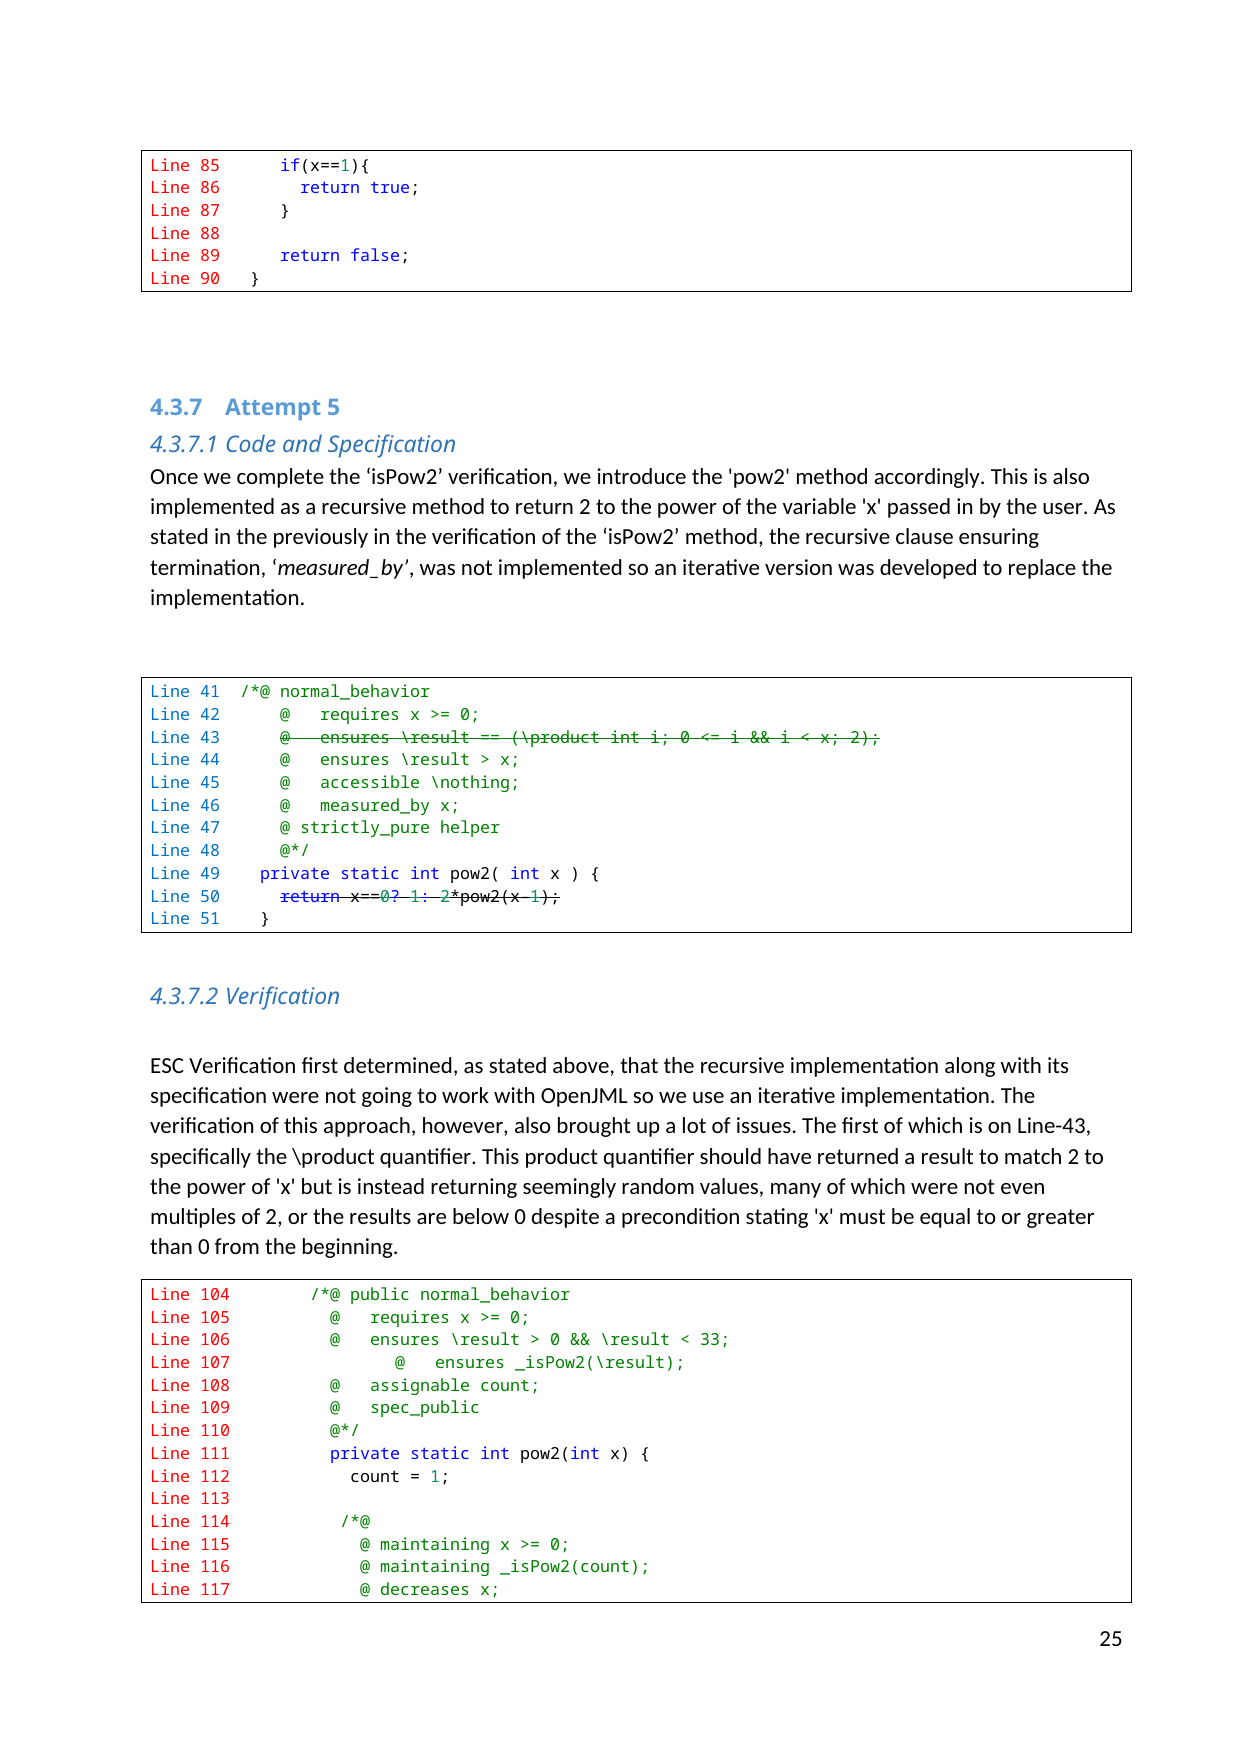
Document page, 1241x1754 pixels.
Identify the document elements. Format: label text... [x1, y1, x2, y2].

text Line 112 count = 1; [150, 1464, 1122, 1487]
text Line 51 } [142, 904, 1131, 932]
text Line 43 @ ensures \result == (\product int i; 0 <= i && i < x; 2); [150, 725, 1122, 748]
text Line 48 @*/ [150, 839, 1122, 861]
text Line 106 @ ensures \result > 0 && \result < 33; [150, 1328, 1122, 1351]
text Line 109 @ spec_public [150, 1396, 1122, 1419]
text Line 50 return x==0? 1: 2*pow2(x-1); [150, 884, 1122, 904]
text Line 85 if(x==1){ [142, 151, 1131, 176]
subtitle 4.3.7.2 Verification [150, 979, 1122, 1011]
text Line 90 } [142, 263, 1131, 291]
text Line 86 return true; [150, 176, 1122, 198]
text Line 45 @ accessible \nothing; [150, 771, 1122, 793]
text Line 105 @ requires x >= 0; [150, 1305, 1122, 1328]
text Line 104 /*@ public normal_behavior [142, 1280, 1131, 1305]
text Line 113 [150, 1487, 1122, 1509]
text Line 87 } [150, 198, 1122, 221]
text Line 88 [150, 221, 1122, 244]
subtitle 4.3.7 Attempt 5 [150, 390, 1122, 422]
text Line 42 @ requires x >= 0; [150, 702, 1122, 725]
text Line 107 @ ensures _isPow2(\result); [150, 1351, 1122, 1373]
text Line 41 /*@ normal_behavior [142, 678, 1131, 702]
text Line 47 @ strictly_pure helper [150, 816, 1122, 839]
text ESC Verification first determined, as stated above, that the recursive implementation along with its specification were not going to work with OpenJML so we use an iterative implementation. The verification of this approach, however, also brought up a lot of issues. The first of which is on Line-43, specifically the \product quantifier. This product quantifier should have returned a result to match 2 to the power of 'x' but is instead returning seemingly random values, many of which were not even multiples of 2, or the results are below 0 despite a precondition stating 'x' must be equal to or greater than 0 from the beginning. [150, 1051, 1122, 1261]
text Line 114 /*@ [150, 1509, 1122, 1532]
text Line 108 @ assignable count; [150, 1373, 1122, 1396]
text Line 111 private static int pow2(int x) { [150, 1441, 1122, 1464]
text Line 115 @ maintaining x >= 0; [150, 1532, 1122, 1555]
text Line 46 @ measured_by x; [150, 793, 1122, 816]
text Line 117 @ decreases x; [142, 1574, 1131, 1602]
text Line 49 private static int pow2( int x ) { [150, 861, 1122, 884]
text Line 110 @*/ [150, 1419, 1122, 1441]
text Line 89 return false; [150, 244, 1122, 263]
text Line 44 @ ensures \result > x; [150, 748, 1122, 771]
text Once we complete the ‘isPow2’ verification, we introduce the 'pow2' method accordingly. This is also implemented as a recursive method to return 2 to the power of the variable 'x' passed in by the user. As stated in the previously in the verification of the ‘isPow2’ method, the recursive clause ensuring termination, ‘measured_by’, was not implemented so an iterative version was developed to replace the implementation. [150, 462, 1122, 611]
subtitle 4.3.7.1 Code and Specification [150, 428, 1122, 459]
text Line 116 @ maintaining _isPow2(count); [150, 1555, 1122, 1574]
